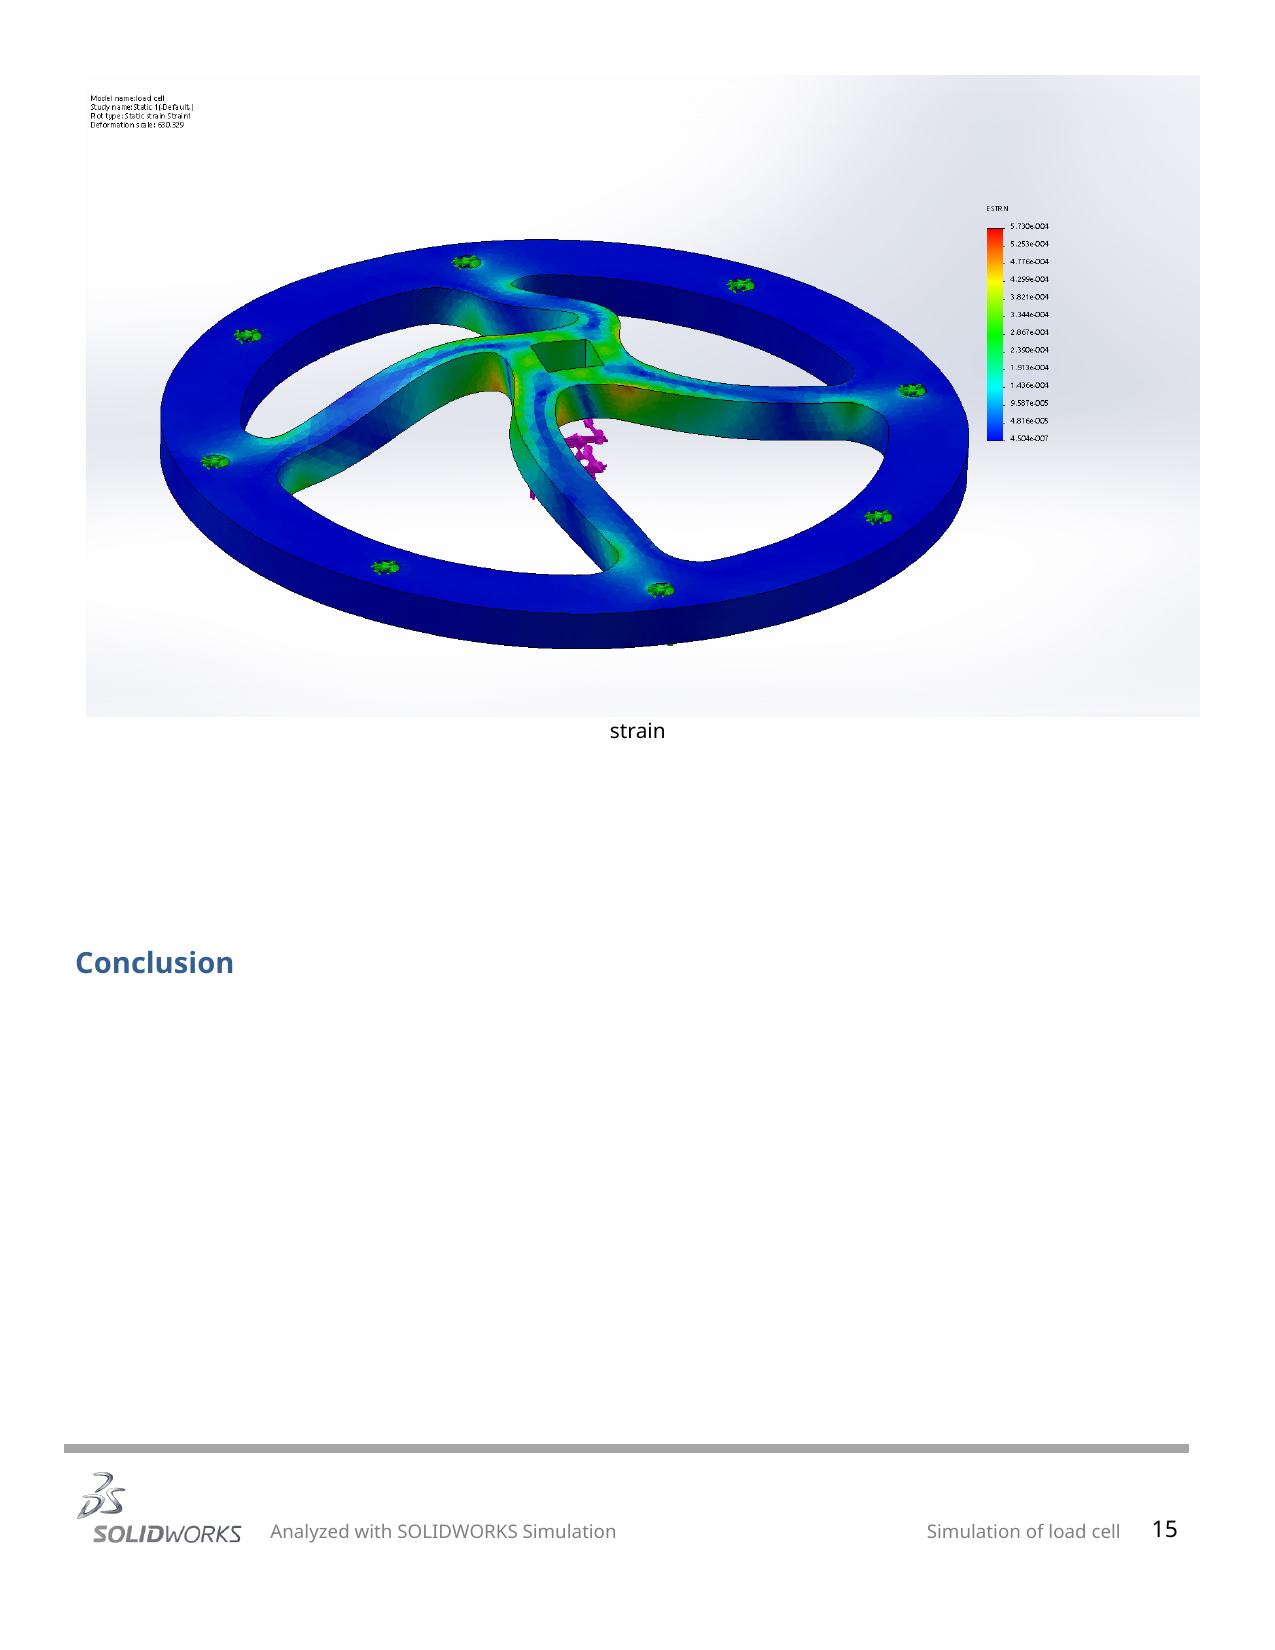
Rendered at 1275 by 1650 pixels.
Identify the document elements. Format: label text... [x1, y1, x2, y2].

picture [75, 1453, 243, 1544]
table_header Study Results [64, 75, 1211, 836]
table_header Conclusion [64, 893, 1211, 982]
picture [86, 75, 1200, 717]
